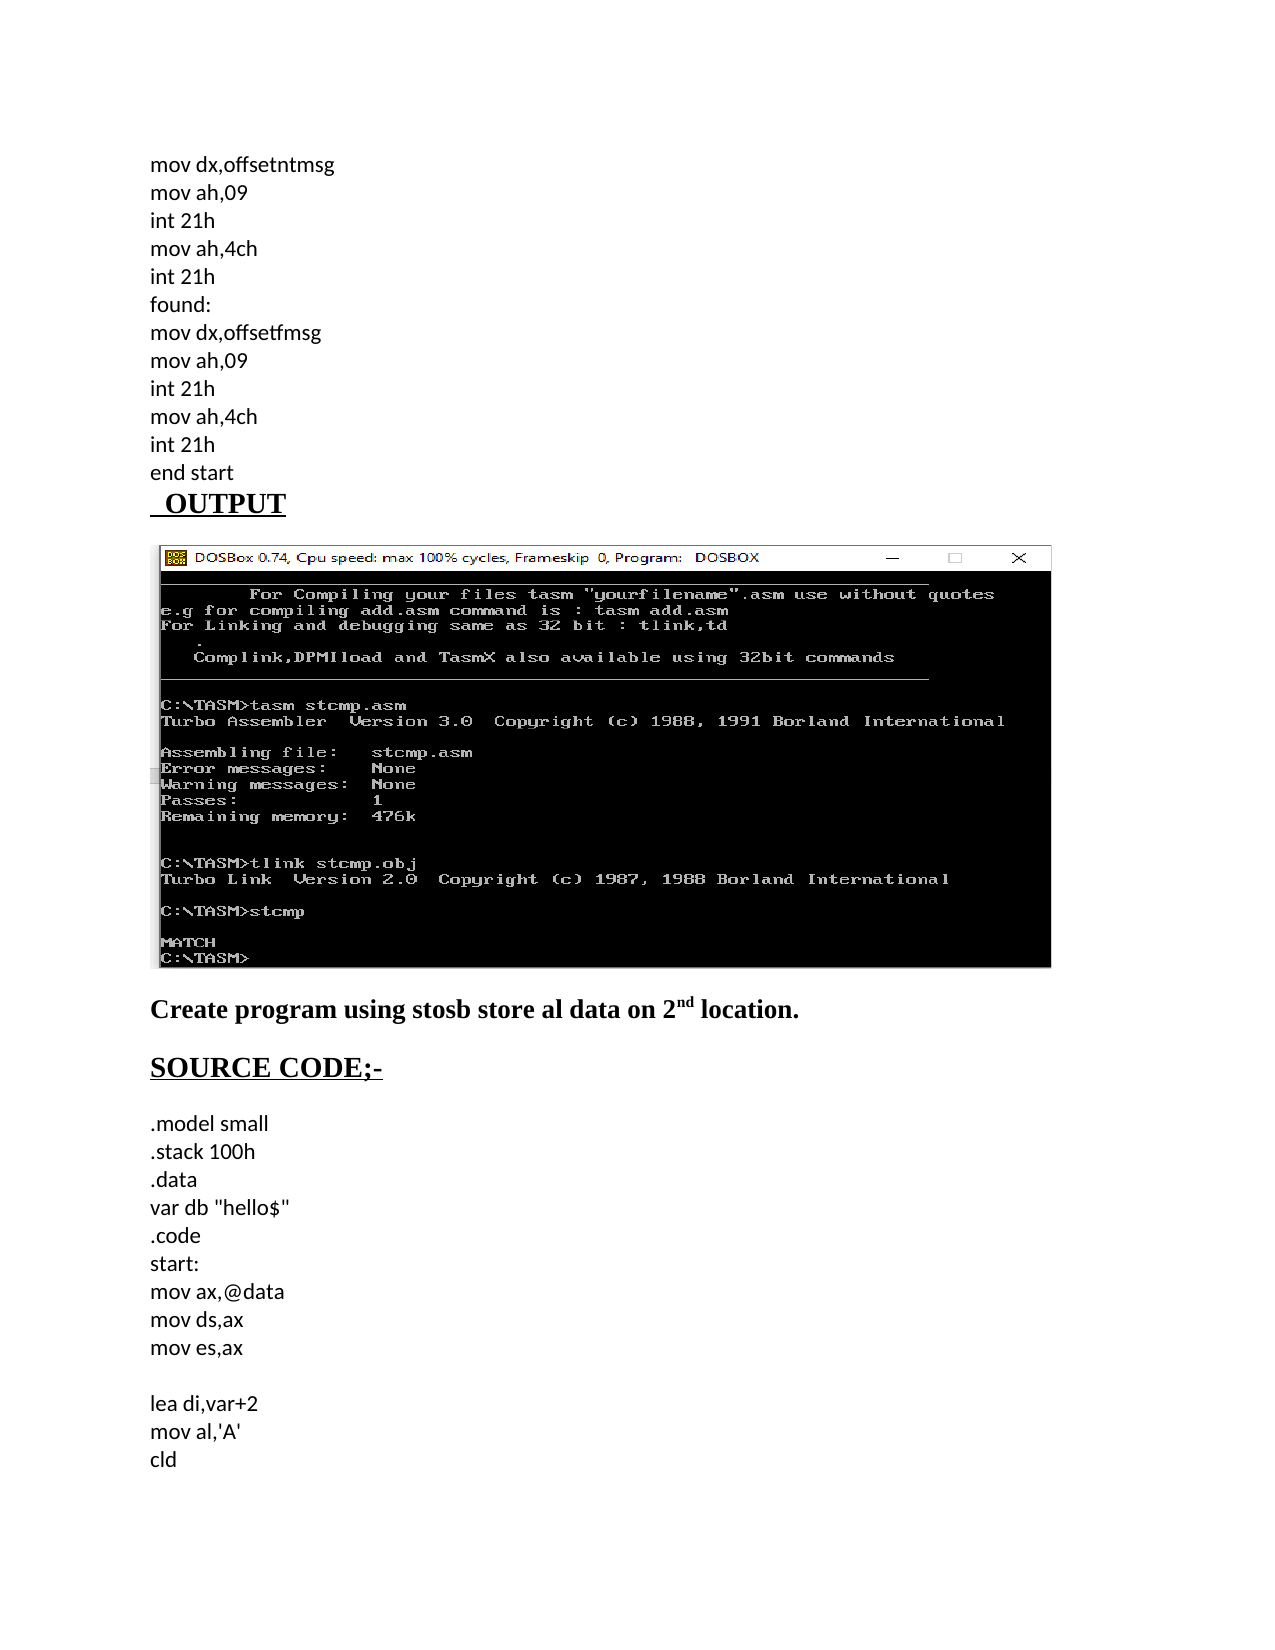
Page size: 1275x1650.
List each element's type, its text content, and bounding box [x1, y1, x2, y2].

text .stack 100h [150, 1137, 1125, 1165]
text mov ah,09 [150, 178, 1125, 206]
text OUTPUT [150, 486, 1125, 520]
text .model small [150, 1109, 1125, 1137]
text mov ax,@data [150, 1277, 1125, 1305]
text end start [150, 458, 1125, 486]
text Create program using stosb store al data on 2nd location. [150, 993, 1125, 1024]
text int 21h [150, 374, 1125, 402]
text mov es,ax [150, 1333, 1125, 1361]
text int 21h [150, 430, 1125, 458]
text SOURCE CODE;- [150, 1050, 1125, 1083]
text start: [150, 1249, 1125, 1277]
text var db "hello$" [150, 1193, 1125, 1221]
picture [150, 545, 1052, 969]
text cld [150, 1445, 1125, 1473]
text mov dx,offsetfmsg [150, 318, 1125, 346]
text mov dx,offsetntmsg [150, 150, 1125, 178]
text int 21h [150, 262, 1125, 290]
text lea di,var+2 [150, 1389, 1125, 1417]
text mov ah,4ch [150, 402, 1125, 430]
text mov ds,ax [150, 1305, 1125, 1333]
text mov ah,4ch [150, 234, 1125, 262]
text int 21h [150, 206, 1125, 234]
text found: [150, 290, 1125, 318]
text mov al,'A' [150, 1417, 1125, 1445]
text .code [150, 1221, 1125, 1249]
text mov ah,09 [150, 346, 1125, 374]
text .data [150, 1165, 1125, 1193]
